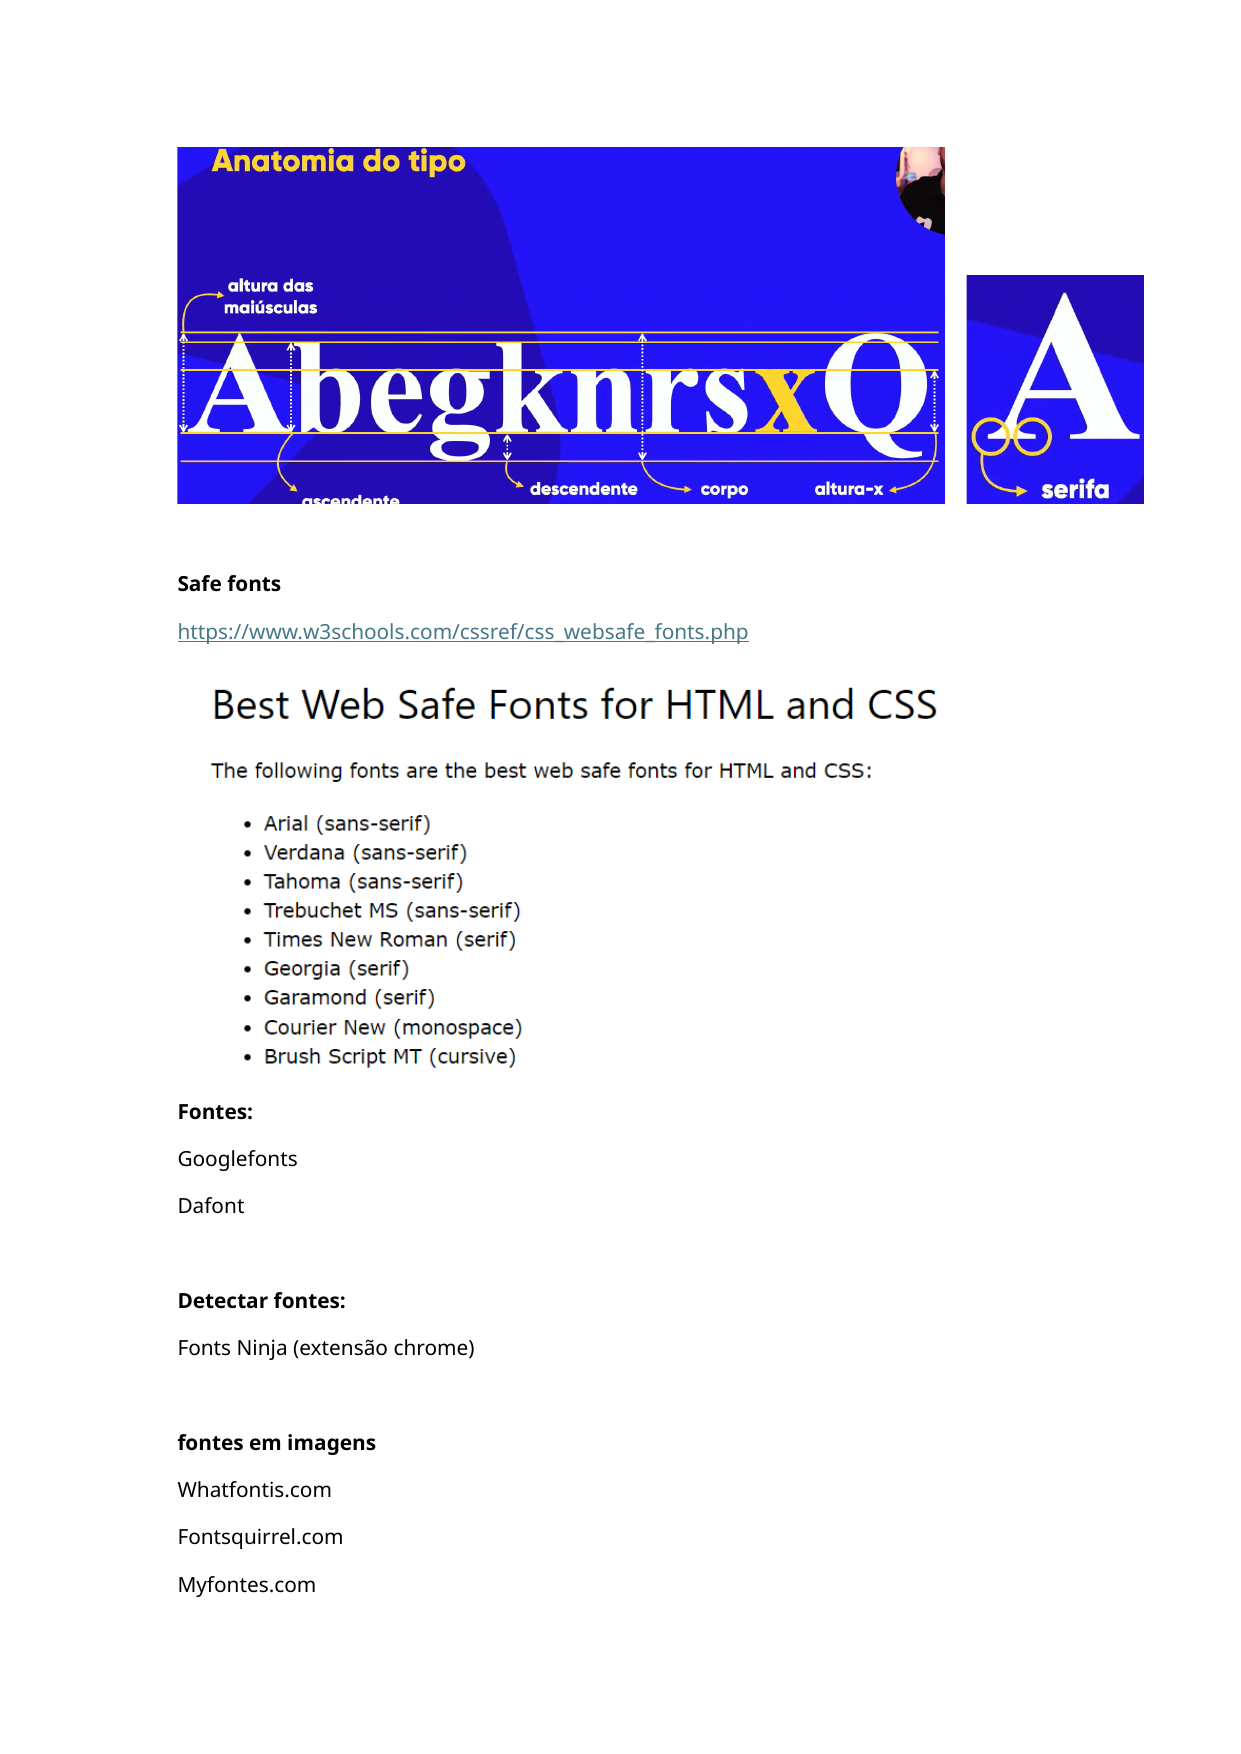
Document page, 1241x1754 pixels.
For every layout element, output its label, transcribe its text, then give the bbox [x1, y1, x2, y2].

text Fonts Ninja (extensão chrome) [177, 1333, 1181, 1362]
picture [177, 147, 945, 504]
text Fontsquirrel.com [177, 1522, 1181, 1551]
text https://www.w3schools.com/cssref/css_websafe_fonts.php [177, 617, 1181, 645]
text Myfontes.com [177, 1570, 1181, 1598]
text fontes em imagens [177, 1428, 1181, 1456]
picture [966, 275, 1144, 504]
text Fontes: [177, 1097, 1181, 1125]
text Dafont [177, 1191, 1181, 1220]
text Googlefonts [177, 1144, 1181, 1172]
picture [177, 664, 953, 1078]
text Safe fonts [177, 569, 1181, 598]
text Whatfontis.com [177, 1475, 1181, 1503]
text Detectar fontes: [177, 1286, 1181, 1314]
